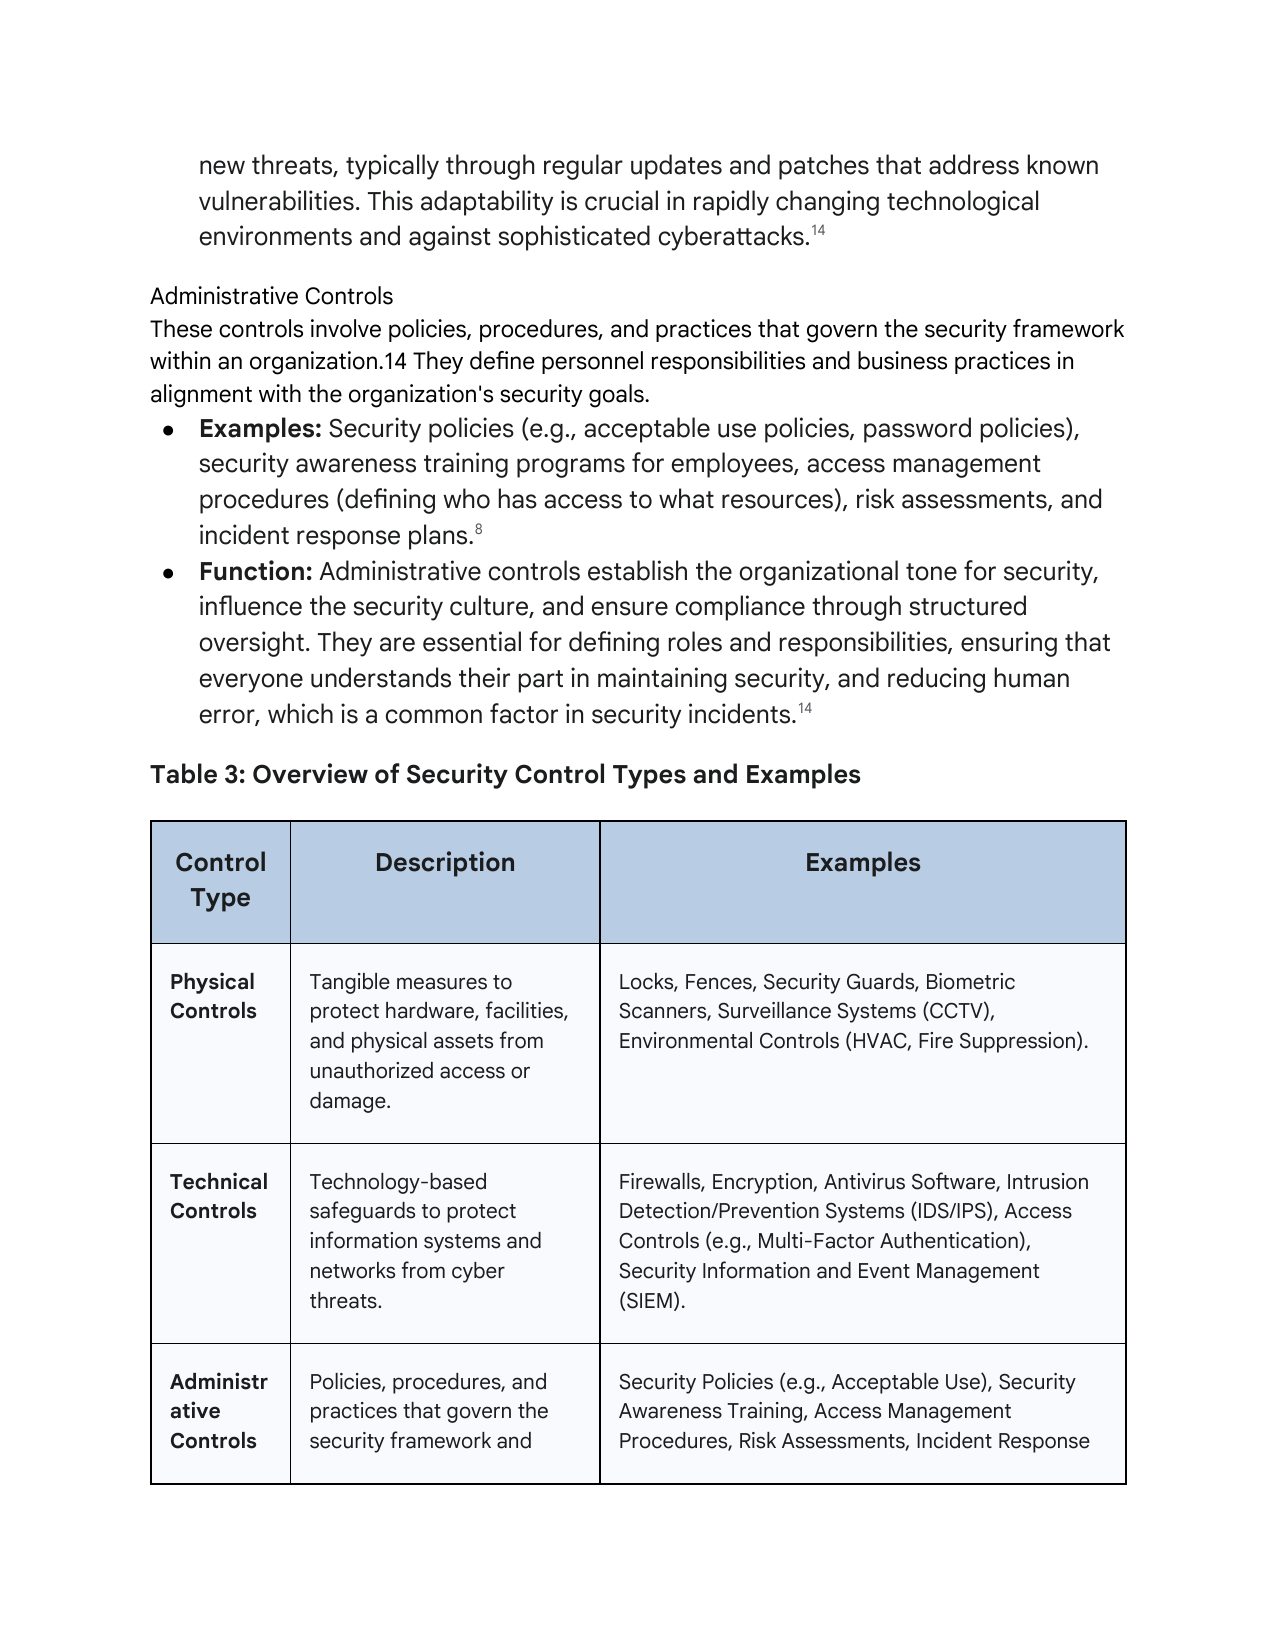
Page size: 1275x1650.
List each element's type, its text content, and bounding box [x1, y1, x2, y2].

table_cell Locks, Fences, Security Guards, Biometric Scanners, Surveillance Systems (CCTV), Environmental Controls (HVAC, Fire Suppression). [601, 944, 1125, 1143]
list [161, 150, 1125, 253]
table_header Examples [601, 822, 1125, 943]
list Examples: Security policies (e.g., acceptable use policies, password policies), security awareness training programs for employees, access management procedures (defining who has access to what resources), risk assessments, and incident response plans.8 [161, 413, 1125, 552]
table_header Description [291, 822, 599, 943]
table_cell Tangible measures to protect hardware, facilities, and physical assets from unauthorized access or damage. [291, 944, 599, 1143]
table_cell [601, 1344, 1125, 1483]
table_cell Physical Controls [152, 944, 290, 1143]
table_cell Technical Controls [152, 1144, 290, 1343]
table_header Control Type [152, 822, 290, 943]
table_cell Technology-based safeguards to protect information systems and networks from cyber threats. [291, 1144, 599, 1343]
text These controls involve policies, procedures, and practices that govern the security framework within an organization.14 They define personnel responsibilities and business practices in alignment with the organization's security goals. [150, 315, 1125, 409]
list Function: Administrative controls establish the organizational tone for security, influence the security culture, and ensure compliance through structured oversight. They are essential for defining roles and responsibilities, ensuring that everyone understands their part in maintaining security, and reducing human error, which is a common factor in security incidents.14 [161, 556, 1125, 730]
text Administrative Controls [150, 282, 1125, 311]
text Table 3: Overview of Security Control Types and Examples [150, 759, 1125, 791]
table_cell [152, 1344, 290, 1483]
table_cell Firewalls, Encryption, Antivirus Software, Intrusion Detection/Prevention Systems (IDS/IPS), Access Controls (e.g., Multi-Factor Authentication), Security Information and Event Management (SIEM). [601, 1144, 1125, 1343]
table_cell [291, 1344, 599, 1483]
